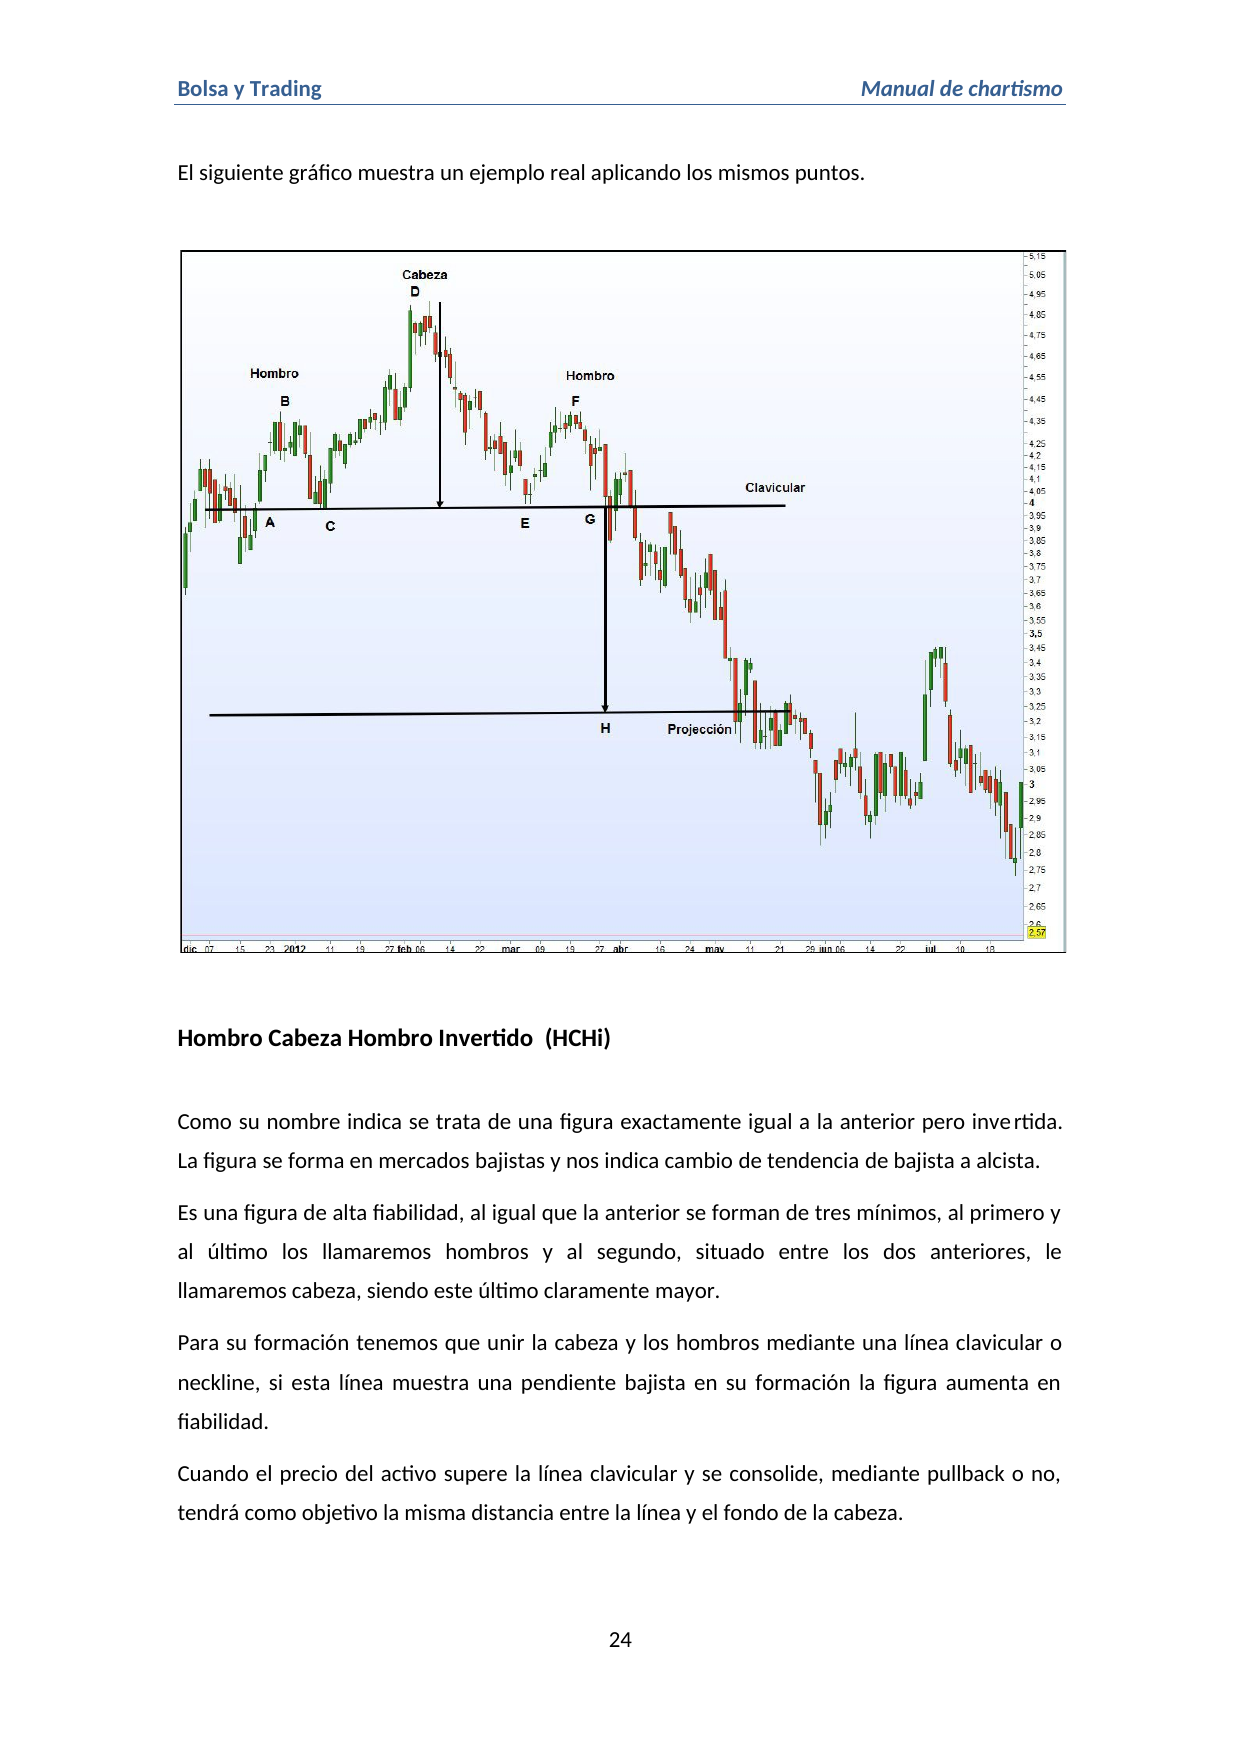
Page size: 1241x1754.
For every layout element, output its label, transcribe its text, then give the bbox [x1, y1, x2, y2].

text Hombro Cabeza Hombro Invertido (HCHi) [177, 1022, 1078, 1053]
text Como su nombre indica se trata de una figura exactamente igual a la anterior pero invertida. La figura se forma en mercados bajistas y nos indica cambio de tendencia de bajista a alcista. [177, 1107, 1063, 1174]
text El siguiente gráfico muestra un ejemplo real aplicando los mismos puntos. [177, 158, 1078, 186]
text Para su formación tenemos que unir la cabeza y los hombros mediante una línea clavicular o neckline, si esta línea muestra una pendiente bajista en su formación la figura aumenta en fiabilidad. [177, 1328, 1063, 1435]
text Es una figura de alta fiabilidad, al igual que la anterior se forman de tres mínimos, al primero y al último los llamaremos hombros y al segundo, situado entre los dos anteriores, le llamaremos cabeza, siendo este último claramente mayor. [177, 1198, 1063, 1304]
text Cuando el precio del activo supere la línea clavicular y se consolide, mediante pullback o no, tendrá como objetivo la misma distancia entre la línea y el fondo de la cabeza. [177, 1459, 1063, 1526]
picture [180, 250, 1067, 953]
